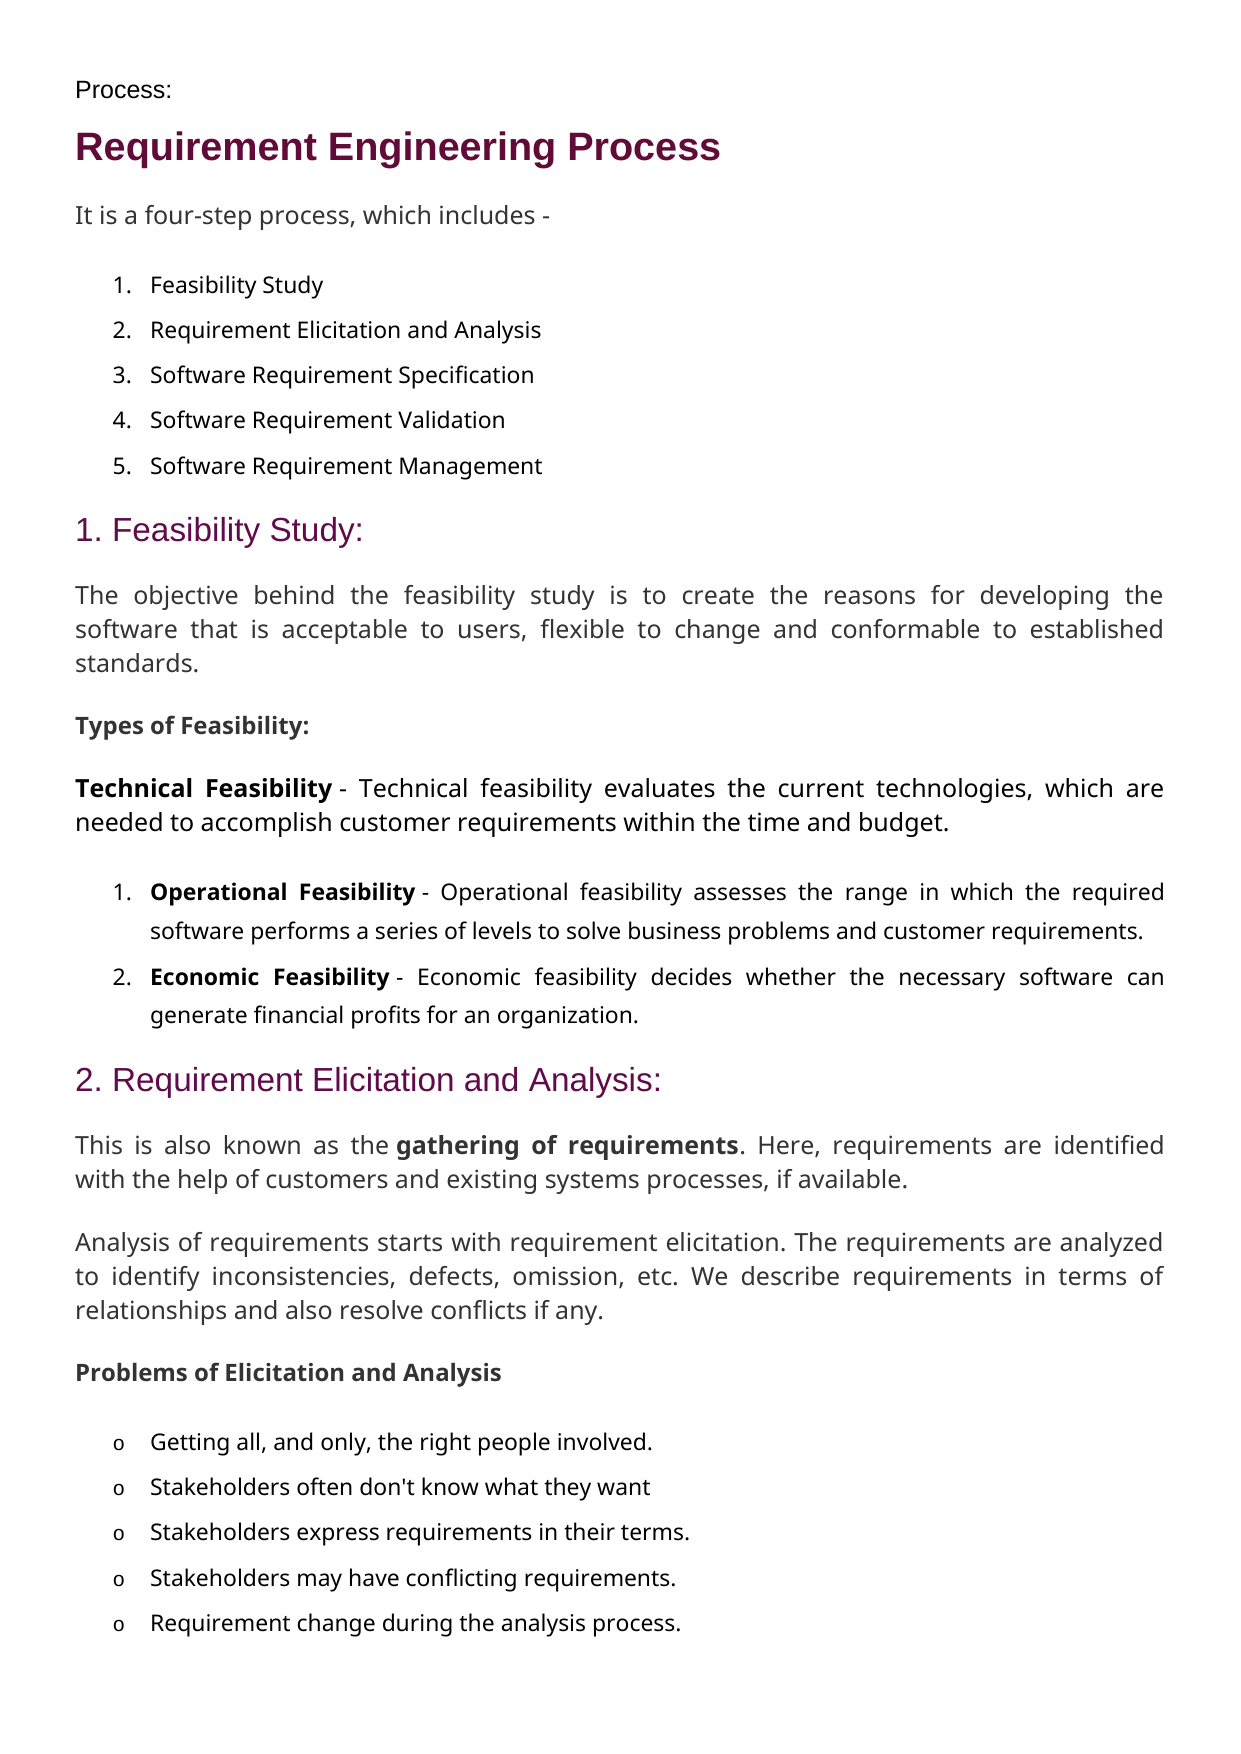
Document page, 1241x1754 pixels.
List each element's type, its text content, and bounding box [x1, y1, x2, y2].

list Software Requirement Specification [112, 351, 1165, 390]
text Process: [75, 75, 1165, 104]
list Software Requirement Validation [112, 397, 1165, 436]
list Stakeholders often don't know what they want [112, 1463, 1165, 1502]
text Analysis of requirements starts with requirement elicitation. The requirements are analyzed to identify inconsistencies, defects, omission, etc. We describe requirements in terms of relationships and also resolve conflicts if any. [75, 1225, 1165, 1327]
list Economic Feasibility - Economic feasibility decides whether the necessary software can generate financial profits for an organization. [112, 953, 1165, 1031]
list Feasibility Study [112, 261, 1165, 300]
text Technical Feasibility - Technical feasibility evaluates the current technologies, which are needed to accomplish customer requirements within the time and budget. [75, 771, 1165, 839]
list Getting all, and only, the right people involved. [112, 1418, 1165, 1457]
list Stakeholders express requirements in their terms. [112, 1508, 1165, 1548]
list Requirement change during the analysis process. [112, 1599, 1165, 1638]
text The objective behind the feasibility study is to create the reasons for developing the software that is acceptable to users, flexible to change and conformable to established standards. [75, 578, 1165, 680]
subtitle Requirement Engineering Process [75, 123, 1165, 168]
list Operational Feasibility - Operational feasibility assesses the range in which the required software performs a series of levels to solve business problems and customer requirements. [112, 868, 1165, 946]
text This is also known as the gathering of requirements. Here, requirements are identified with the help of customers and existing systems processes, if available. [75, 1127, 1165, 1196]
subtitle 1. Feasibility Study: [75, 510, 1165, 549]
list Requirement Elicitation and Analysis [112, 306, 1165, 345]
list Software Requirement Management [112, 442, 1165, 481]
subtitle 2. Requirement Elicitation and Analysis: [75, 1060, 1165, 1098]
text Problems of Elicitation and Analysis [75, 1356, 1165, 1389]
text Types of Feasibility: [75, 709, 1165, 742]
list Stakeholders may have conflicting requirements. [112, 1554, 1165, 1593]
text It is a four-step process, which includes - [75, 197, 1165, 232]
